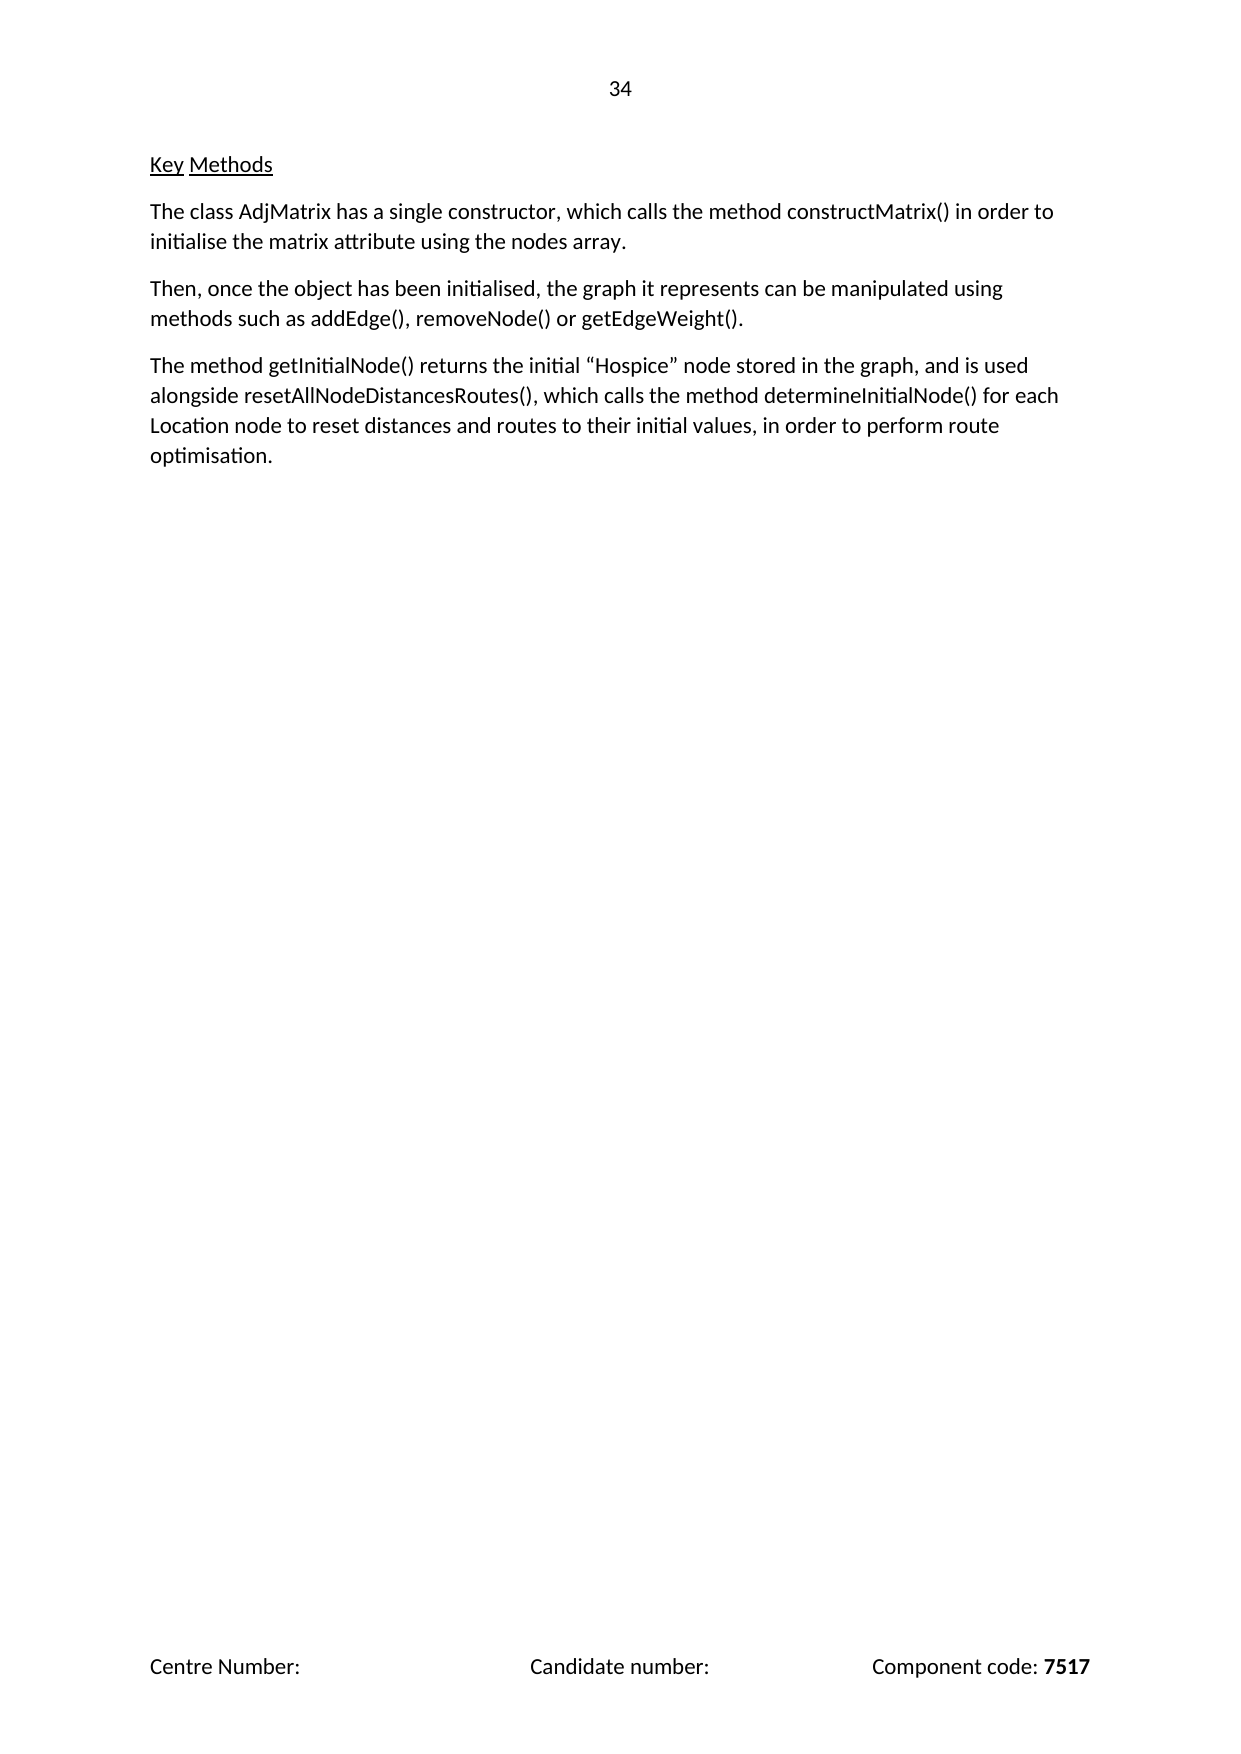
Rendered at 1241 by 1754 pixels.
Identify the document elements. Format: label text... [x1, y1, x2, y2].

text Key Methods [150, 150, 1090, 178]
text Then, once the object has been initialised, the graph it represents can be manipulated using methods such as addEdge(), removeNode() or getEdgeWeight(). [150, 274, 1090, 332]
text The method getInitialNode() returns the initial “Hospice” node stored in the graph, and is used alongside resetAllNodeDistancesRoutes(), which calls the method determineInitialNode() for each Location node to reset distances and routes to their initial values, in order to perform route optimisation. [150, 351, 1090, 470]
text The class AdjMatrix has a single constructor, which calls the method constructMatrix() in order to initialise the matrix attribute using the nodes array. [150, 197, 1090, 255]
